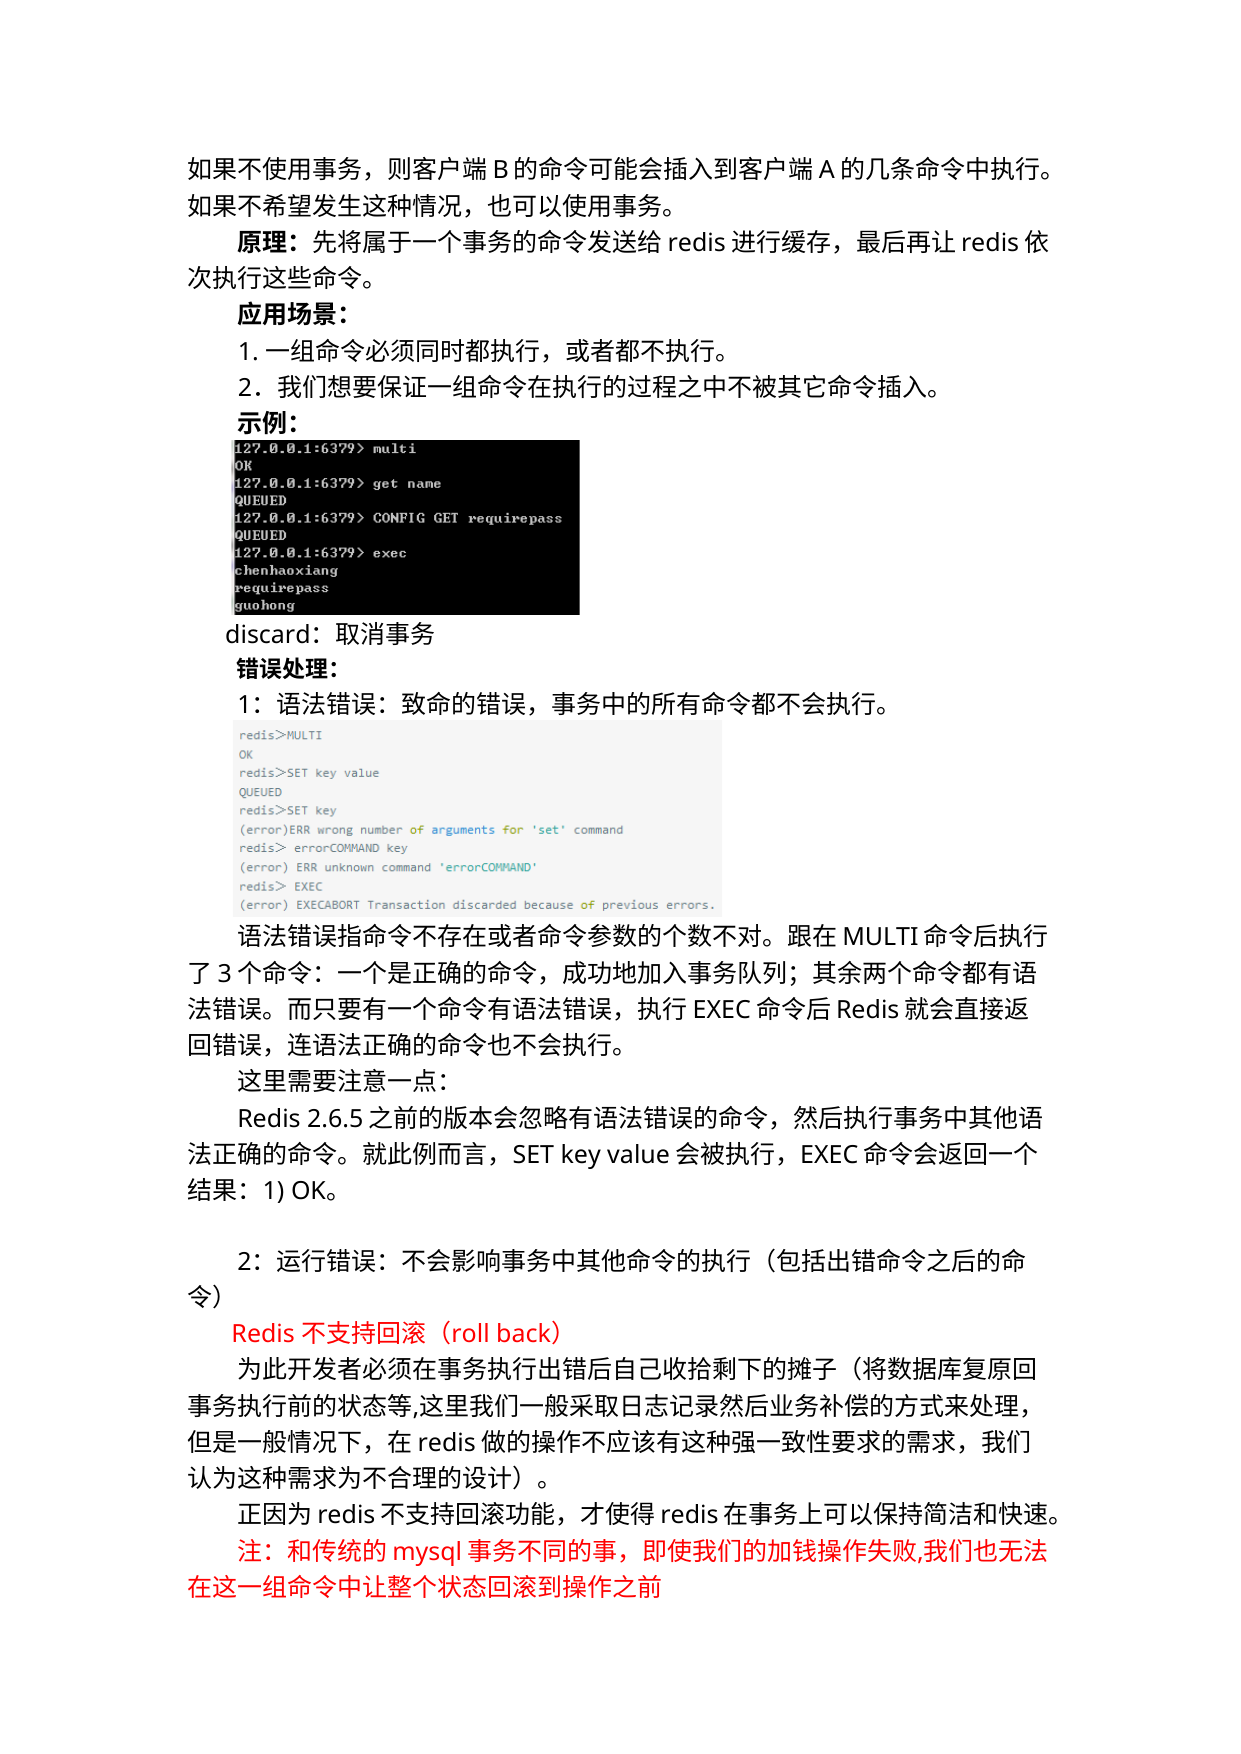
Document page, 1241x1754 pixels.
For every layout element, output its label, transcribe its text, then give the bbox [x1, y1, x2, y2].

picture [231, 440, 580, 615]
text discard：取消事务 [225, 615, 1053, 651]
text 原理：先将属于一个事务的命令发送给redis进行缓存，最后再让redis依次执行这些命令。 [187, 222, 1053, 295]
text 1. 一组命令必须同时都执行，或者都不执行。 [225, 331, 1053, 367]
text 正因为redis不支持回滚功能，才使得redis在事务上可以保持简洁和快速。 [187, 1495, 1053, 1531]
text 注：和传统的mysql事务不同的事，即使我们的加钱操作失败,我们也无法在这一组命令中让整个状态回滚到操作之前 [187, 1531, 1053, 1603]
text 错误处理： [225, 651, 1053, 684]
text Redis 2.6.5之前的版本会忽略有语法错误的命令，然后执行事务中其他语法正确的命令。就此例而言，SET key value会被执行，EXEC命令会返回一个结果：1) OK。 [187, 1098, 1053, 1207]
text Redis 不支持回滚（roll back） [187, 1313, 1053, 1350]
text 这里需要注意一点： [187, 1062, 1053, 1098]
picture [232, 720, 723, 917]
text 2：运行错误：不会影响事务中其他命令的执行（包括出错命令之后的命令） [187, 1241, 1053, 1313]
text 1：语法错误：致命的错误，事务中的所有命令都不会执行。 [187, 684, 1053, 720]
text 语法错误指命令不存在或者命令参数的个数不对。跟在MULTI命令后执行了3个命令：一个是正确的命令，成功地加入事务队列；其余两个命令都有语法错误。而只要有一个命令有语法错误，执行EXEC命令后Redis就会直接返回错误，连语法正确的命令也不会执行。 [187, 917, 1053, 1062]
text 2．我们想要保证一组命令在执行的过程之中不被其它命令插入。 [225, 367, 1053, 404]
text 为此开发者必须在事务执行出错后自己收拾剩下的摊子（将数据库复原回事务执行前的状态等,这里我们一般采取日志记录然后业务补偿的方式来处理，但是一般情况下，在redis做的操作不应该有这种强一致性要求的需求，我们认为这种需求为不合理的设计）。 [187, 1350, 1053, 1495]
text 示例： [225, 404, 1053, 440]
text 应用场景： [187, 295, 1053, 331]
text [187, 150, 1053, 222]
